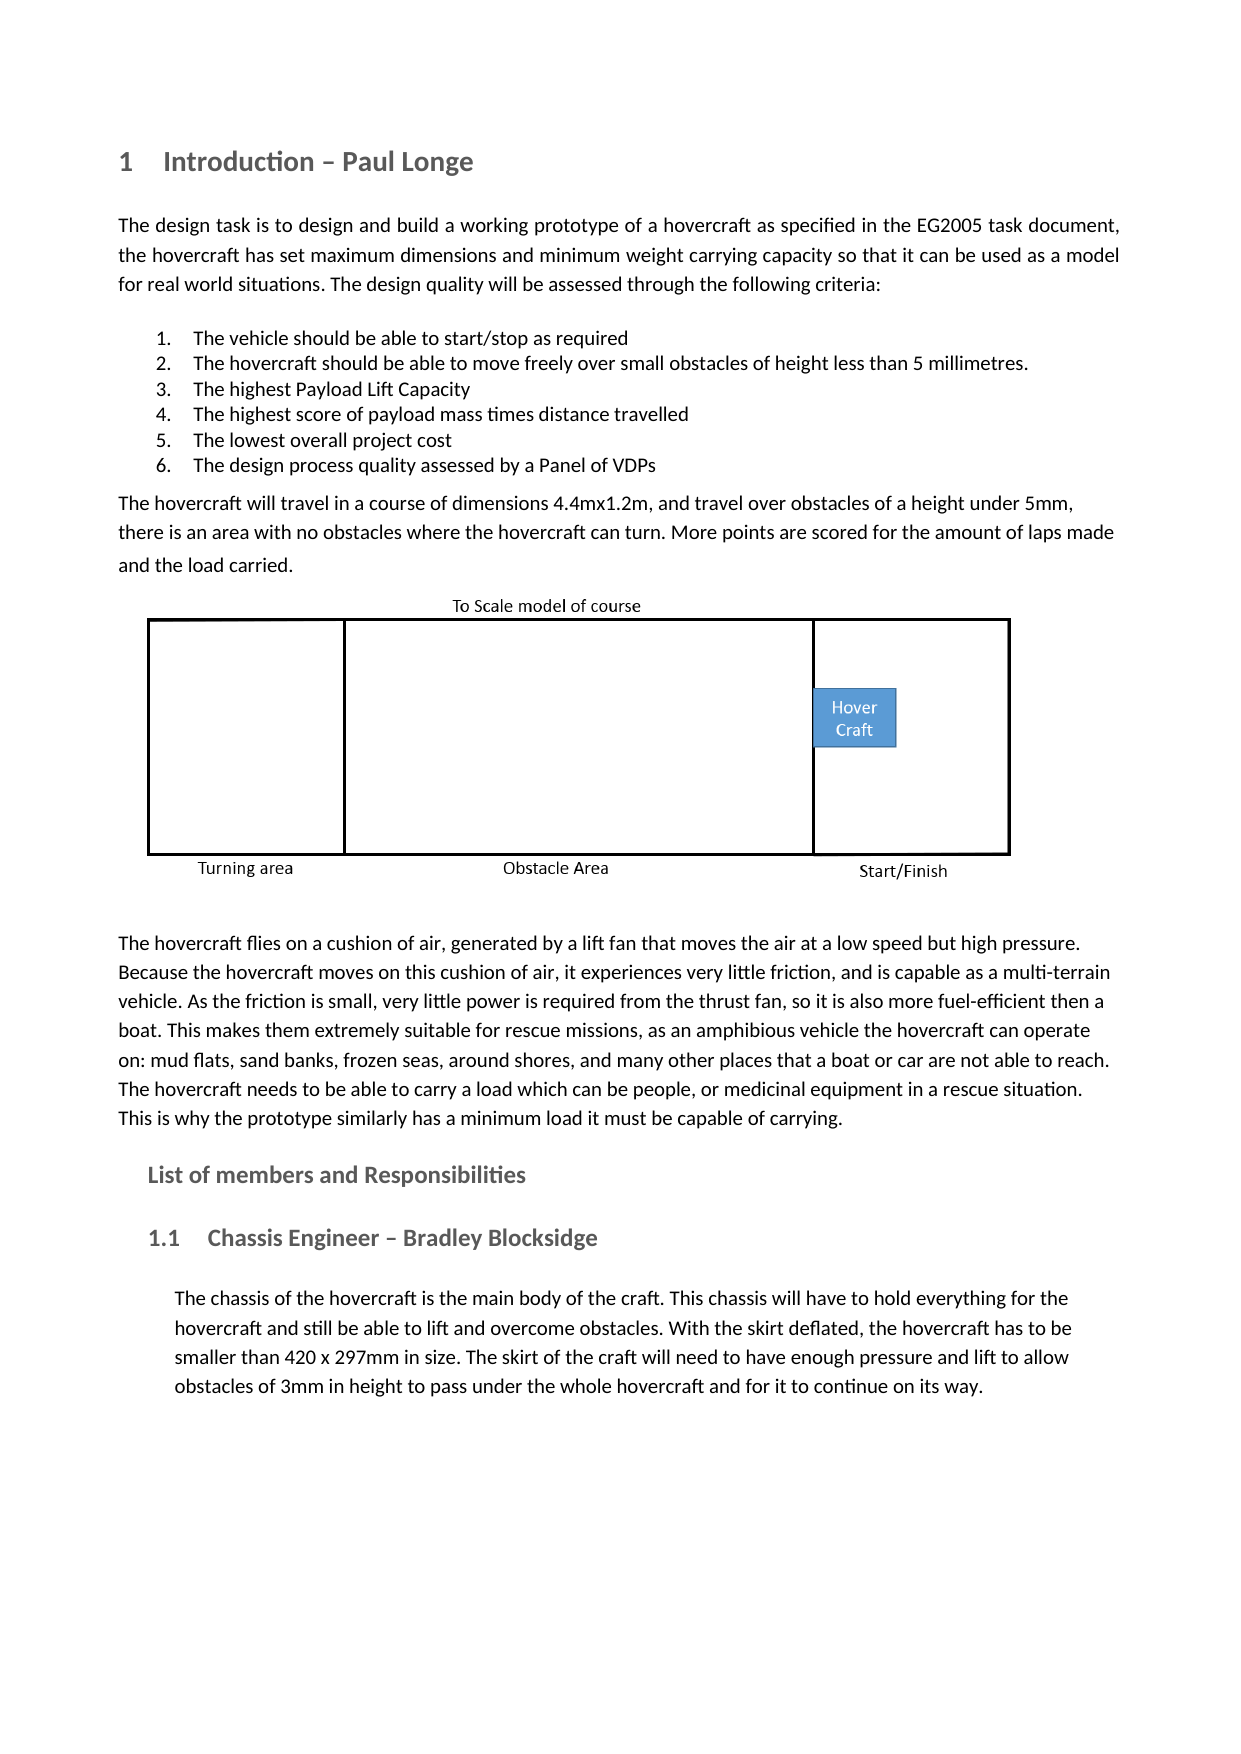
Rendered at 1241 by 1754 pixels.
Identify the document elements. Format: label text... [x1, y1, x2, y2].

list The highest Payload Lift Capacity [156, 376, 1122, 401]
text The design task is to design and build a working prototype of a hovercraft as specified in the EG2005 task document, the hovercraft has set maximum dimensions and minimum weight carrying capacity so that it can be used as a model for real world situations. The design quality will be assessed through the following criteria: [118, 213, 1122, 296]
list The highest score of payload mass times distance travelled [156, 401, 1122, 427]
subtitle Chassis Engineer – Bradley Blocksidge [148, 1222, 1122, 1253]
text The chassis of the hovercraft is the main body of the craft. This chassis will have to hold everything for the hovercraft and still be able to lift and overcome obstacles. With the skirt deflated, the hovercraft has to be smaller than 420 x 297mm in size. The skirt of the craft will need to have enough pressure and lift to allow obstacles of 3mm in height to pass under the whole hovercraft and for it to continue on its way. [174, 1286, 1122, 1398]
subtitle List of members and Responsibilities [148, 1159, 1122, 1190]
subtitle Introduction – Paul Longe [118, 143, 1122, 179]
list The vehicle should be able to start/stop as required [156, 325, 1122, 351]
list The lowest overall project cost [156, 427, 1122, 452]
text The hovercraft flies on a cushion of air, generated by a lift fan that moves the air at a low speed but high pressure. Because the hovercraft moves on this cushion of air, it experiences very little friction, and is capable as a multi-terrain vehicle. As the friction is small, very little power is required from the thrust fan, so it is also more fuel-efficient then a boat. This makes them extremely suitable for rescue missions, as an amphibious vehicle the hovercraft can operate on: mud flats, sand banks, frozen seas, around shores, and many other places that a boat or car are not able to reach. The hovercraft needs to be able to carry a load which can be people, or medicinal equipment in a rescue situation. This is why the prototype similarly has a minimum load it must be capable of carrying. [118, 930, 1122, 1131]
picture [118, 583, 1036, 901]
list The design process quality assessed by a Panel of VDPs [156, 452, 1122, 478]
list The hovercraft should be able to move freely over small obstacles of height less than 5 millimetres. [156, 351, 1122, 376]
